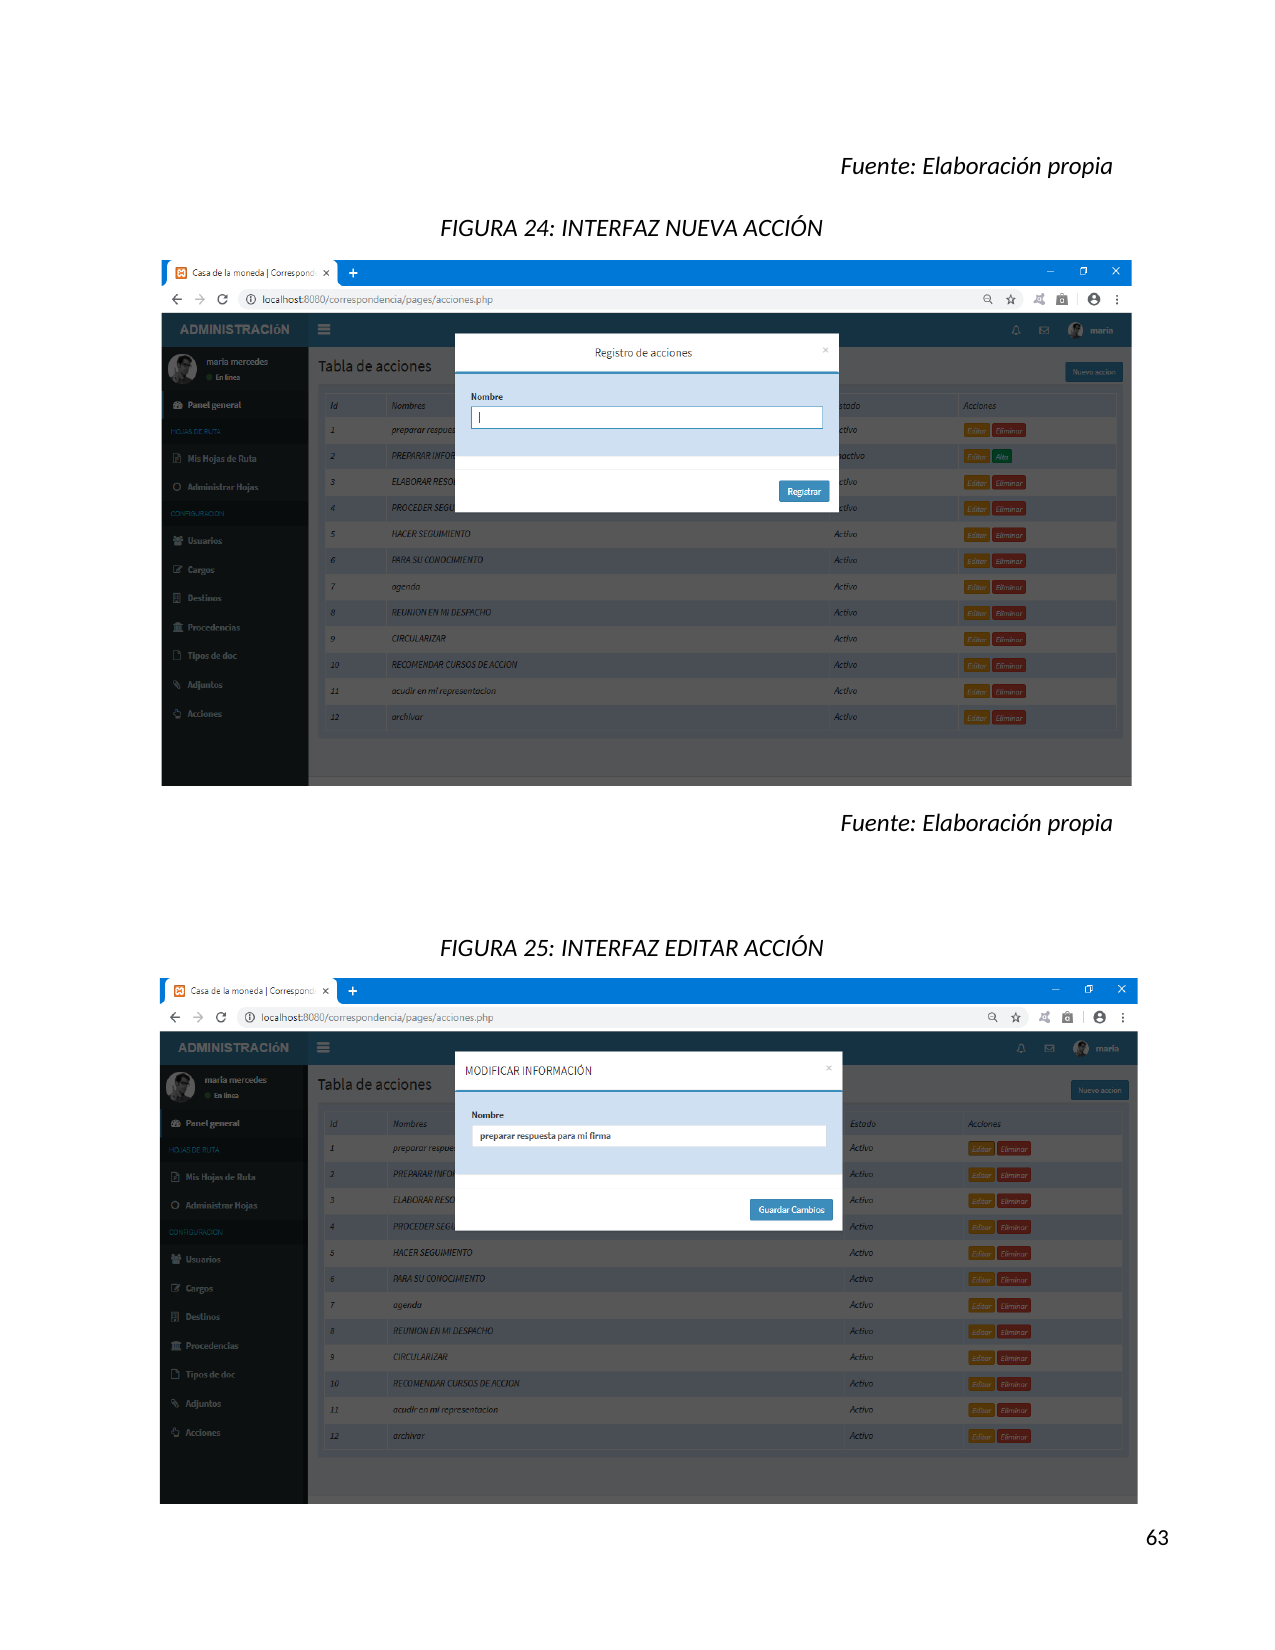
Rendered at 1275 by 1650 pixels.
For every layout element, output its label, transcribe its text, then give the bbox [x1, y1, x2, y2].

text FIGURA 25: INTERFAZ EDITAR ACCIÓN [150, 932, 1116, 963]
picture [159, 978, 1138, 1504]
picture [161, 260, 1132, 786]
text FIGURA 24: INTERFAZ NUEVA ACCIÓN [150, 212, 1116, 243]
text Fuente: Elaboración propia [150, 150, 1116, 181]
text Fuente: Elaboración propia [150, 807, 1116, 838]
